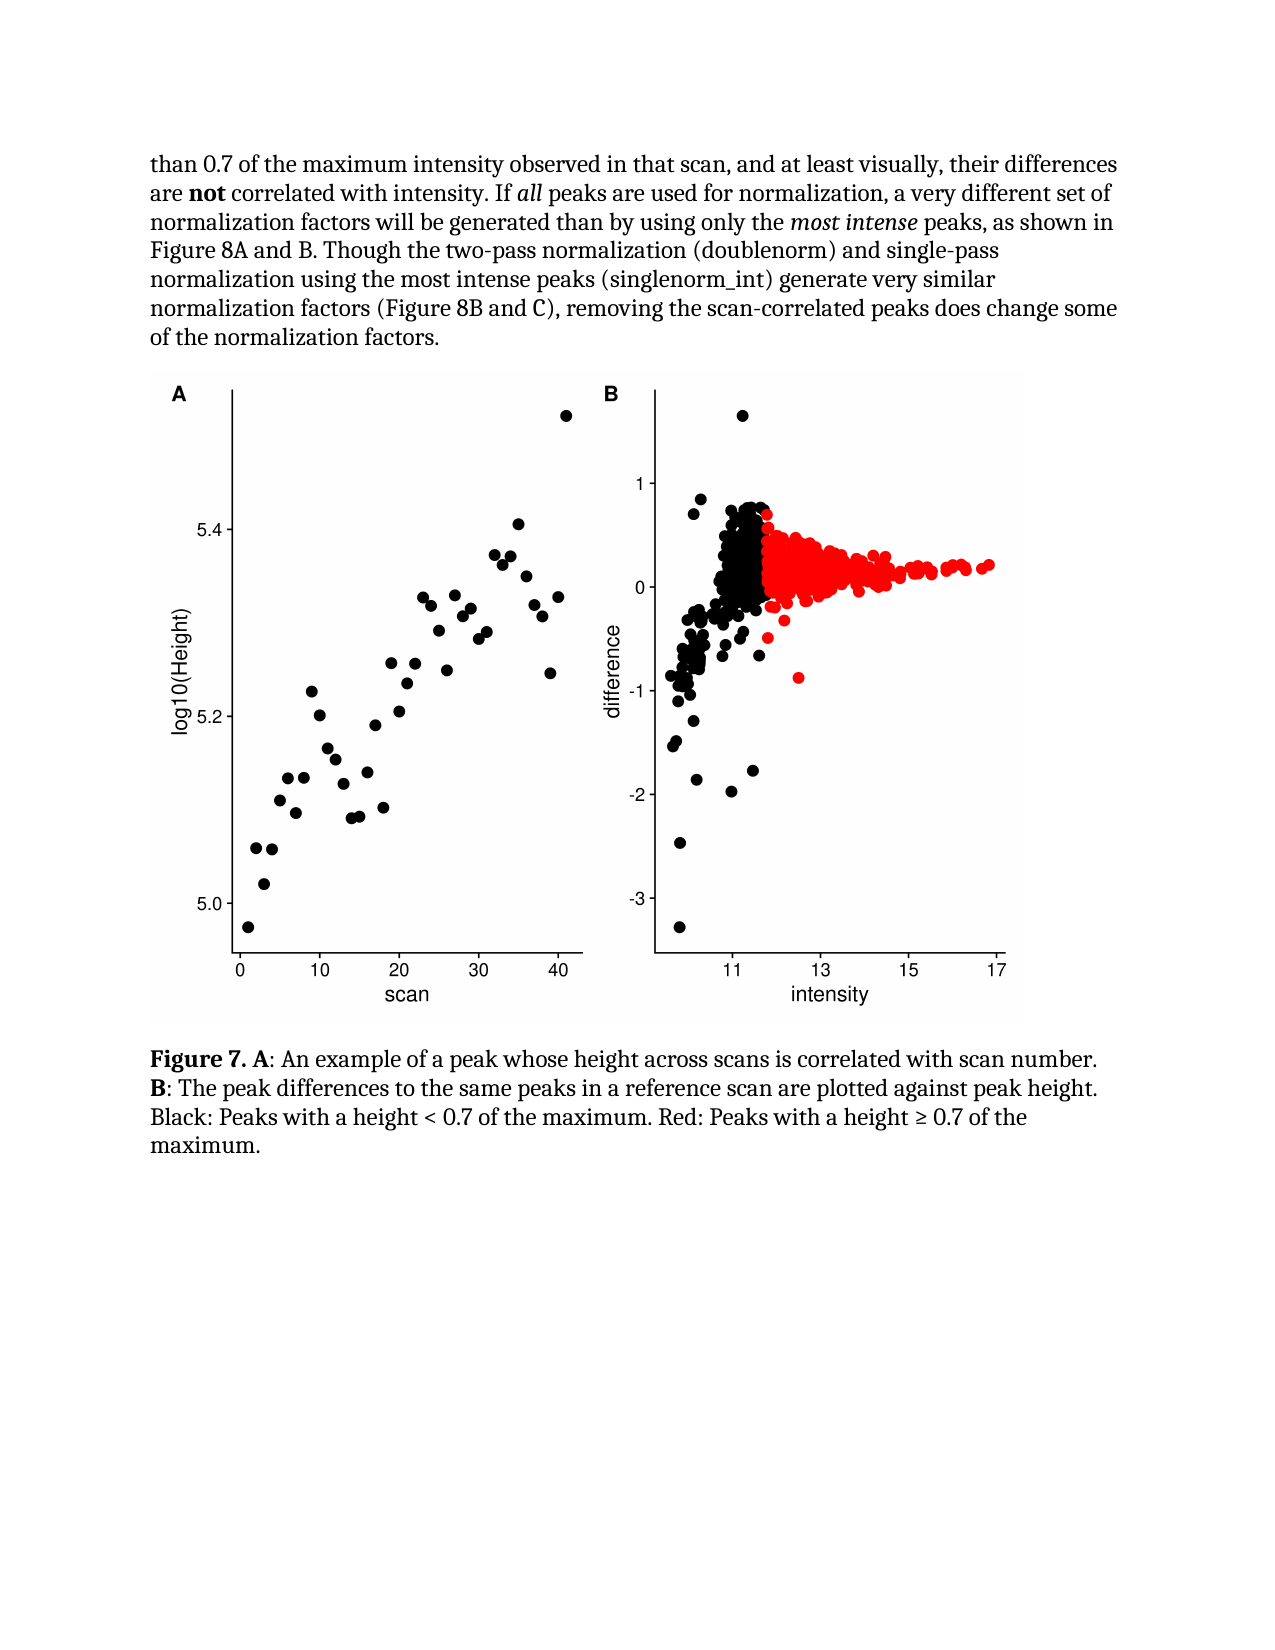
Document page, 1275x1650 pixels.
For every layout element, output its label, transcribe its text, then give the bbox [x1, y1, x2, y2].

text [150, 150, 1125, 351]
text Figure 7. A: An example of a peak whose height across scans is correlated with scan number. B: The peak differences to the same peaks in a reference scan are plotted against peak height. Black: Peaks with a height < 0.7 of the maximum. Red: Peaks with a height ≥ 0.7 of the maximum. [150, 1045, 1125, 1160]
picture [150, 370, 1025, 1027]
